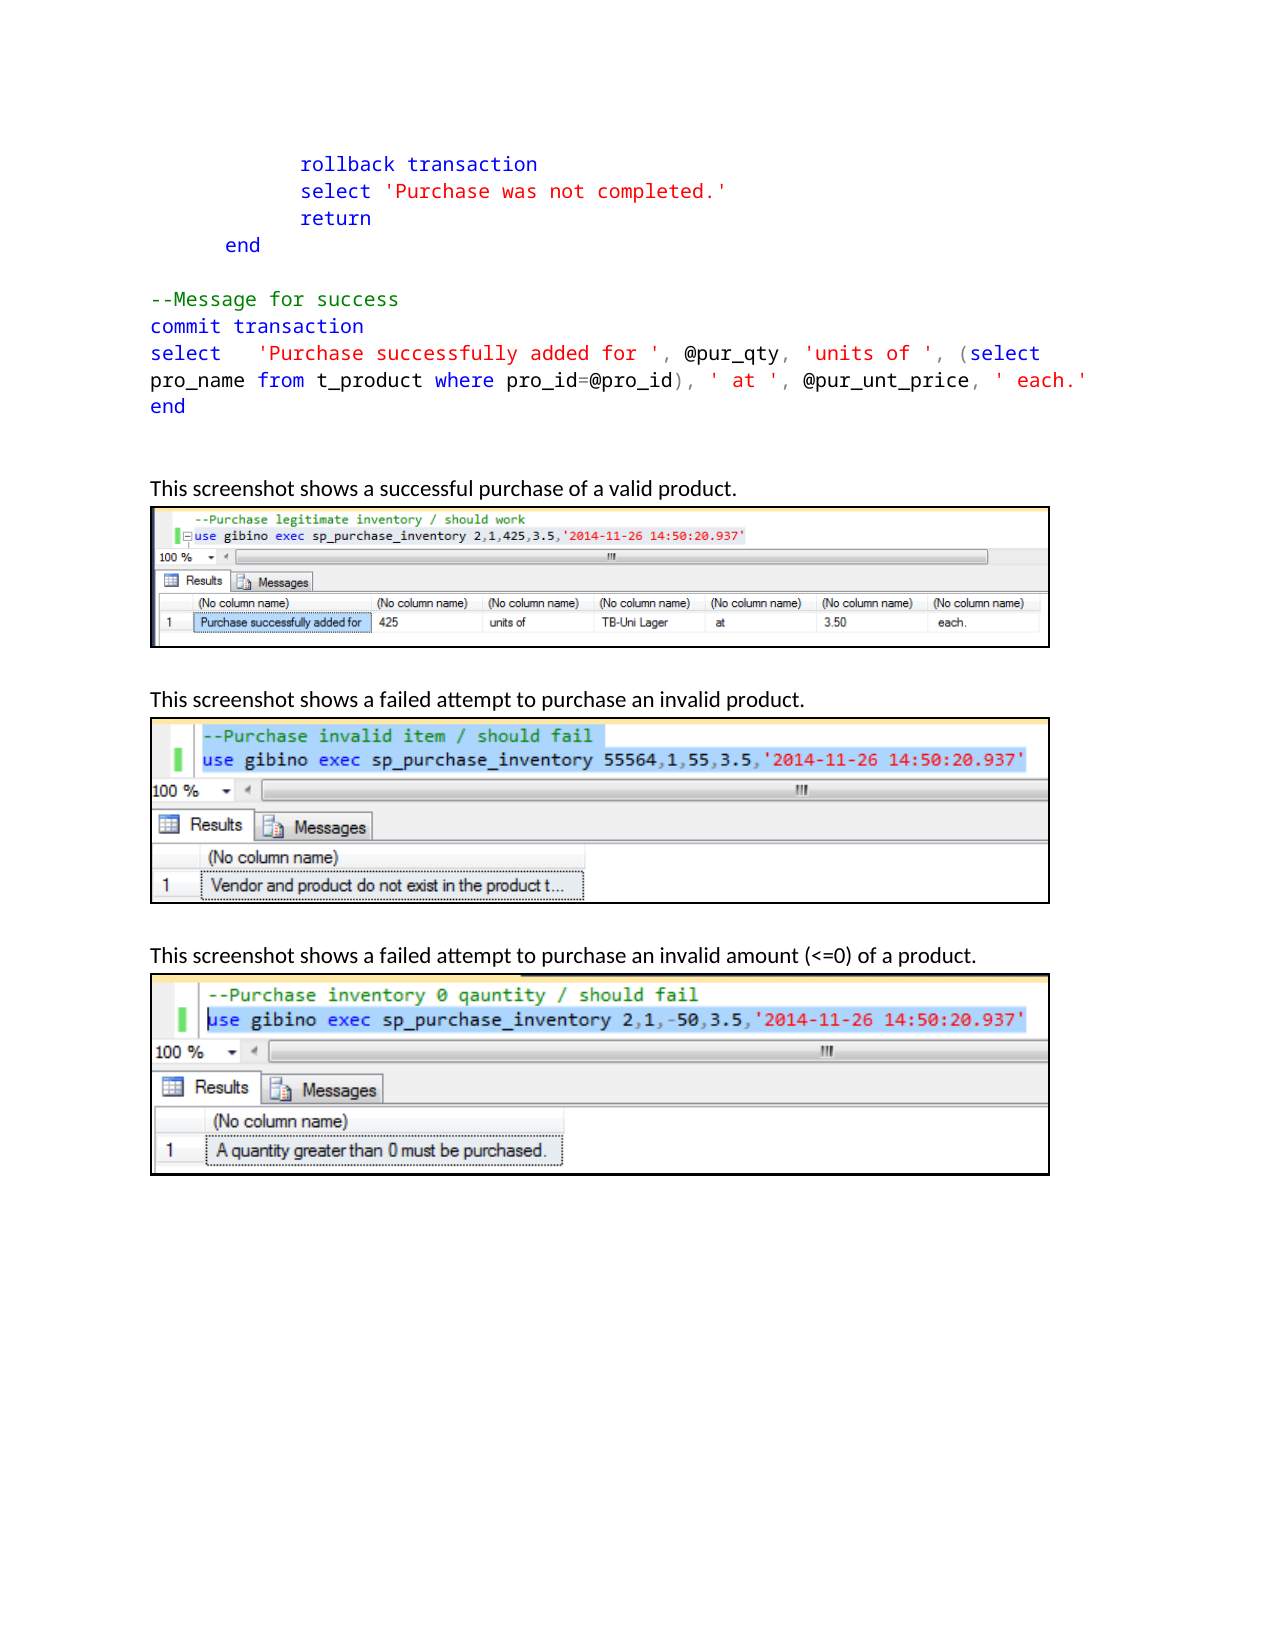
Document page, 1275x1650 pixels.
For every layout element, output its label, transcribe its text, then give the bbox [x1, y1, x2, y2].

text rollback transaction [150, 150, 1125, 177]
text --Message for success [150, 285, 1125, 312]
text select 'Purchase was not completed.' [150, 177, 1125, 204]
text end [150, 231, 1125, 258]
text This screenshot shows a failed attempt to purchase an invalid product. [150, 685, 1125, 713]
picture [152, 975, 1048, 1173]
text This screenshot shows a successful purchase of a valid product. [150, 474, 1125, 502]
text select 'Purchase successfully added for ', @pur_qty, 'units of ', (select pro_name from t_product where pro_id=@pro_id), ' at ', @pur_unt_price, ' each.' [150, 339, 1125, 393]
text end [150, 393, 1125, 420]
picture [152, 508, 1048, 646]
text return [150, 204, 1125, 231]
picture [152, 719, 1048, 902]
text commit transaction [150, 312, 1125, 339]
text This screenshot shows a failed attempt to purchase an invalid amount (<=0) of a product. [150, 941, 1125, 969]
